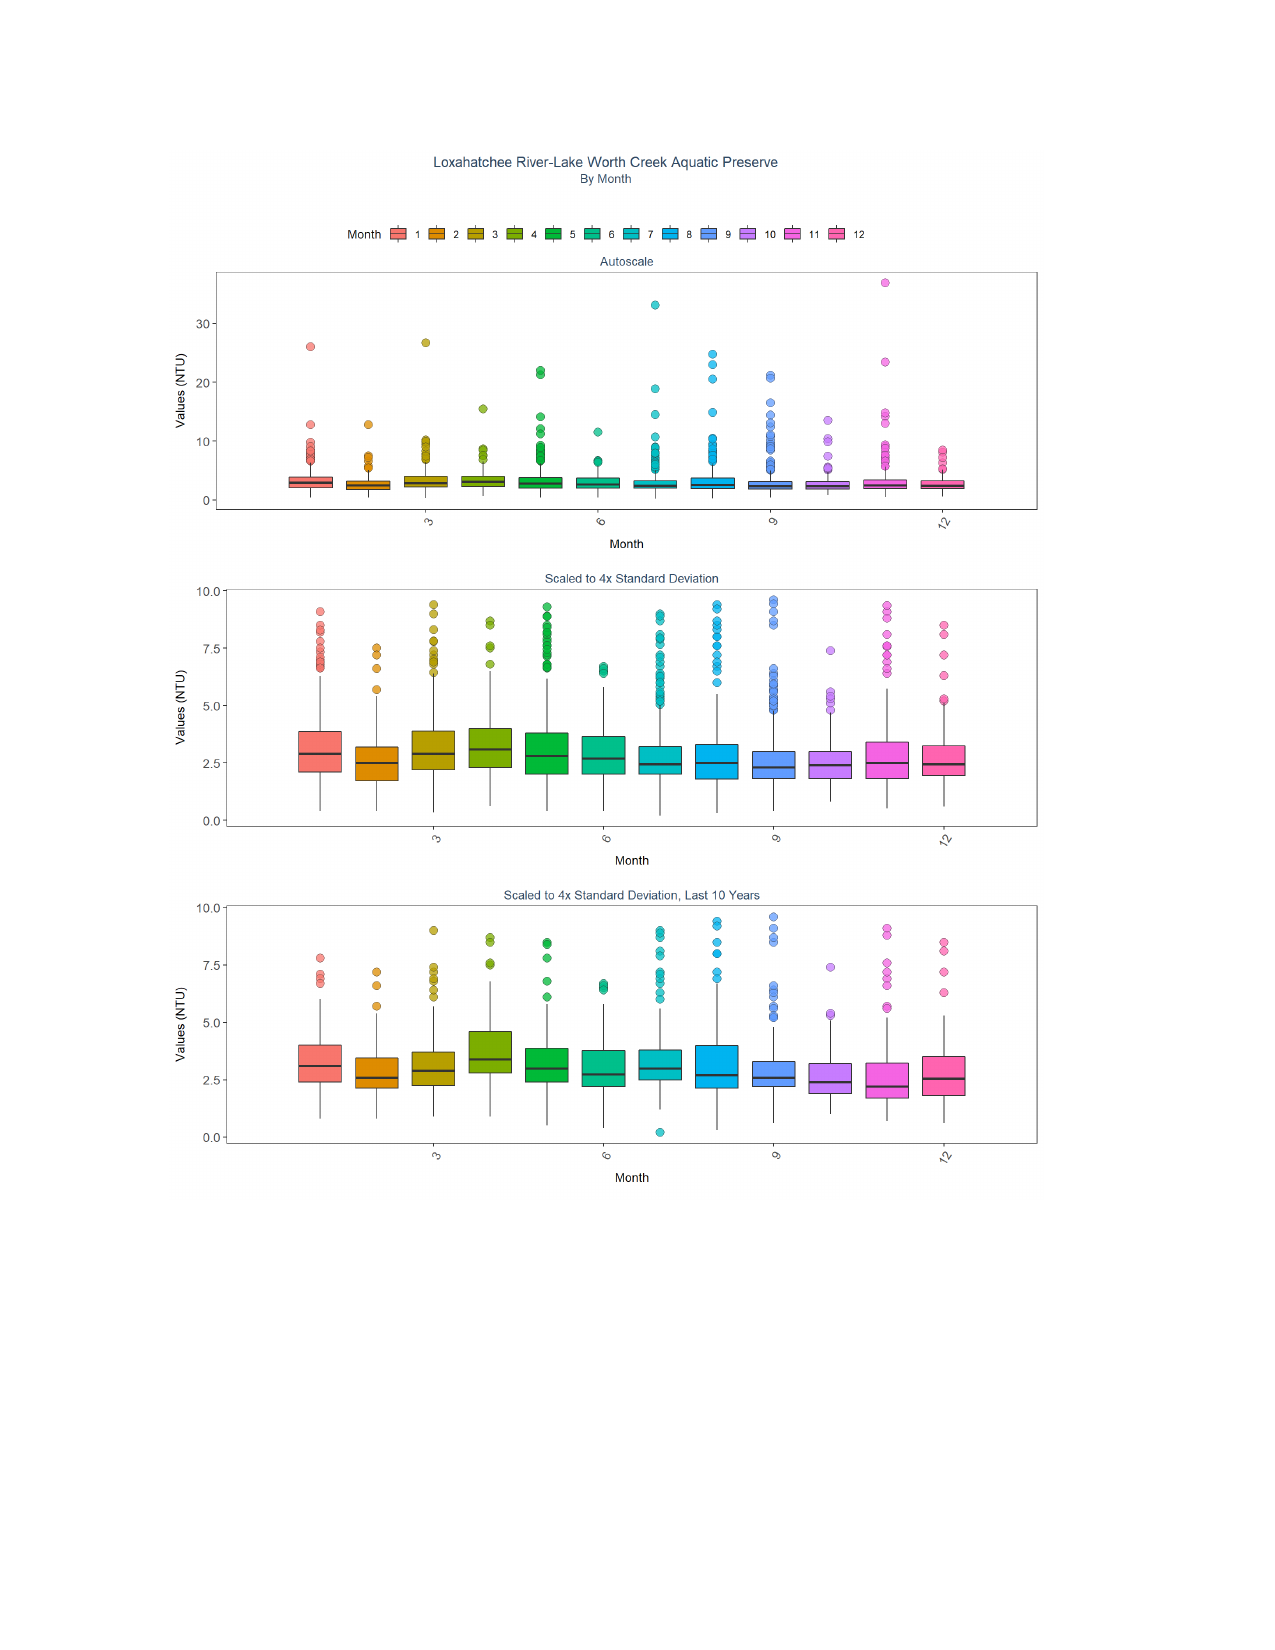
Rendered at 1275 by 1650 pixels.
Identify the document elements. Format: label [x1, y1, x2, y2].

picture [168, 150, 1044, 1200]
